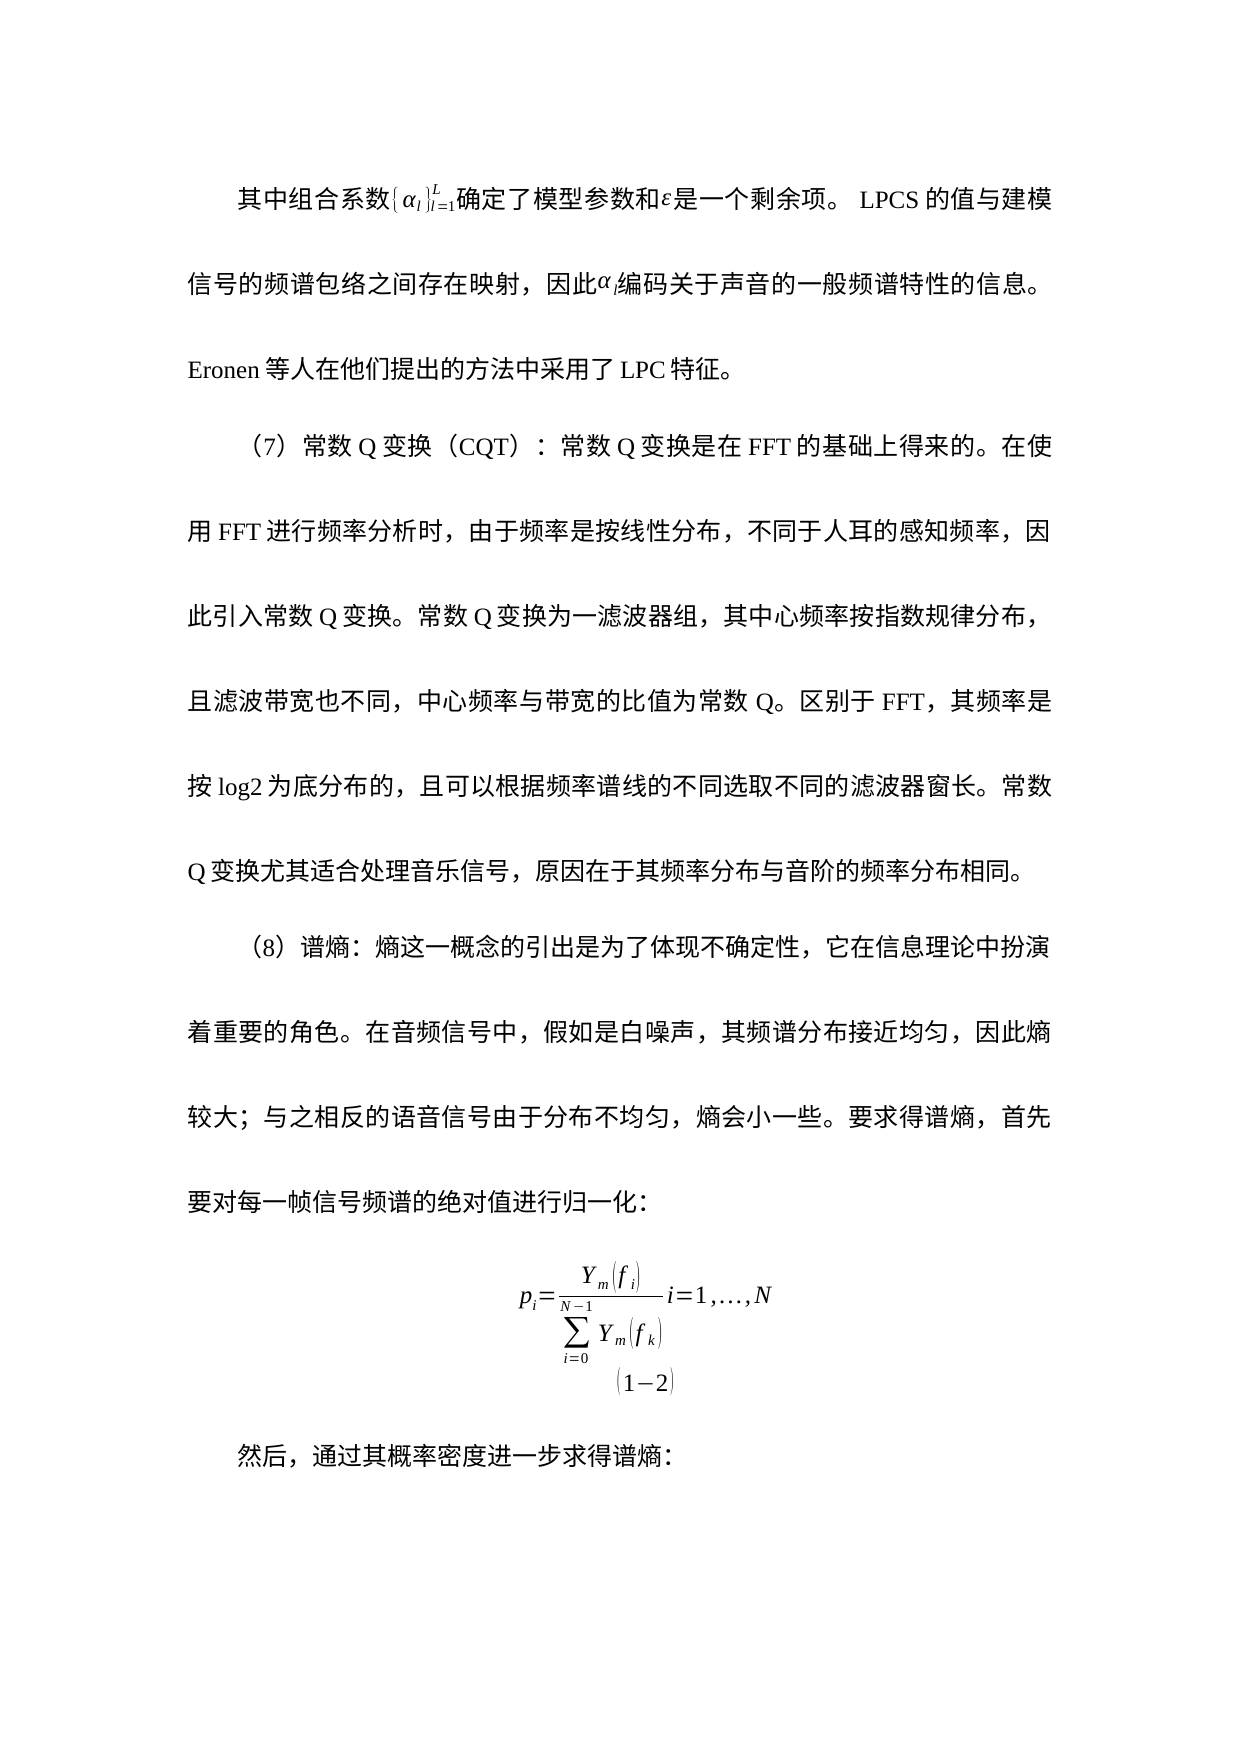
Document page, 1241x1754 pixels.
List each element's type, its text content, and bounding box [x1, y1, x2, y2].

text 其中组合系数确定了模型参数和是一个剩余项。 LPCS的值与建模信号的频谱包络之间存在映射，因此编码关于声音的一般频谱特性的信息。 Eronen等人在他们提出的方法中采用了LPC特征。 [187, 164, 1053, 402]
text （8）谱熵：熵这一概念的引出是为了体现不确定性，它在信息理论中扮演着重要的角色。在音频信号中，假如是白噪声，其频谱分布接近均匀，因此熵较大；与之相反的语音信号由于分布不均匀，熵会小一些。要求得谱熵，首先要对每一帧信号频谱的绝对值进行归一化： [187, 912, 1053, 1235]
text （7）常数Q变换（CQT）：常数Q变换是在FFT的基础上得来的。在使用FFT进行频率分析时，由于频率是按线性分布，不同于人耳的感知频率，因此引入常数Q变换。常数Q变换为一滤波器组，其中心频率按指数规律分布，且滤波带宽也不同，中心频率与带宽的比值为常数Q。区别于FFT，其频率是按log2为底分布的，且可以根据频率谱线的不同选取不同的滤波器窗长。常数Q变换尤其适合处理音乐信号，原因在于其频率分布与音阶的频率分布相同。 [187, 411, 1053, 903]
text 然后，通过其概率密度进一步求得谱熵： [187, 1421, 1053, 1489]
